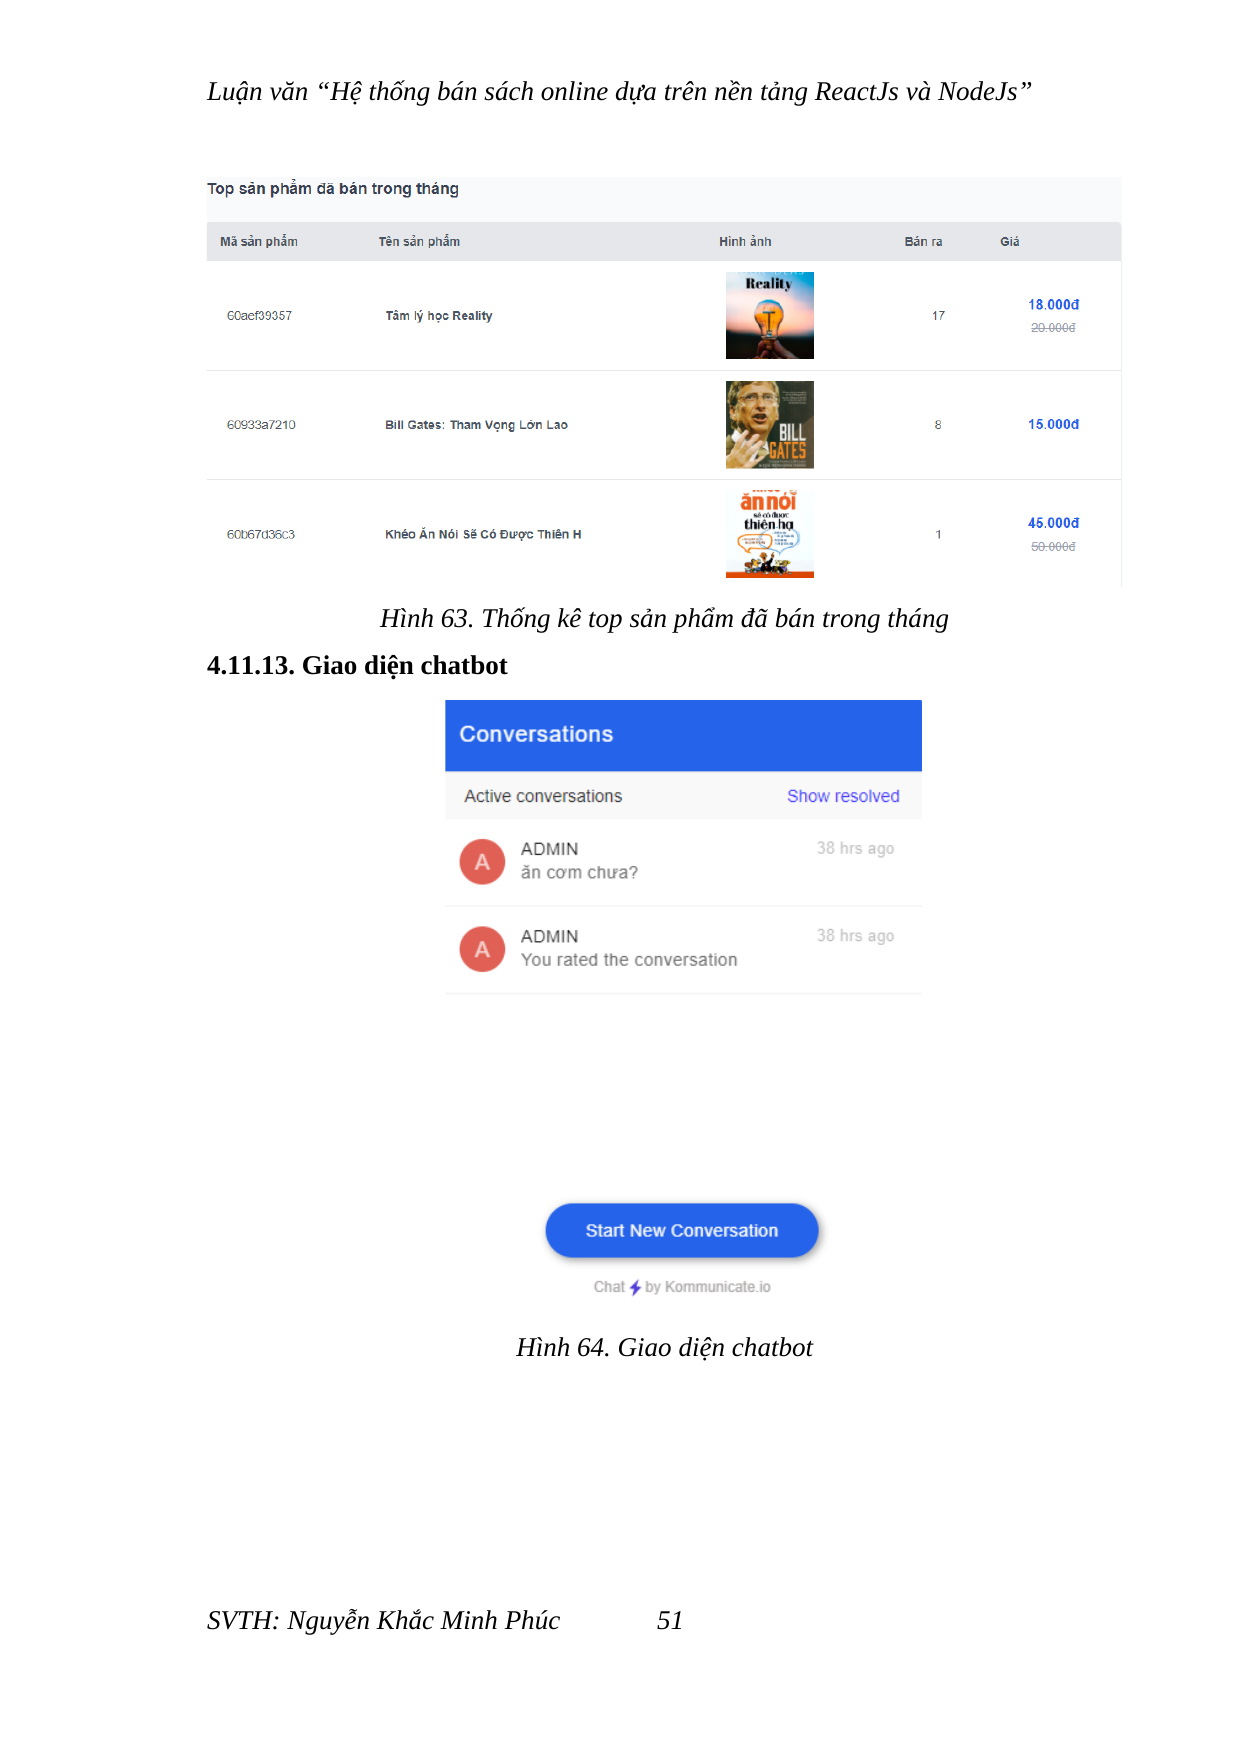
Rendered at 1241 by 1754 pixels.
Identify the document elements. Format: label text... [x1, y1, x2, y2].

picture [445, 700, 922, 1302]
text Hình 63. Thống kê top sản phẩm đã bán trong tháng [207, 602, 1122, 633]
picture [206, 177, 1123, 587]
text 4.11.13. Giao diện chatbot [207, 649, 1122, 680]
